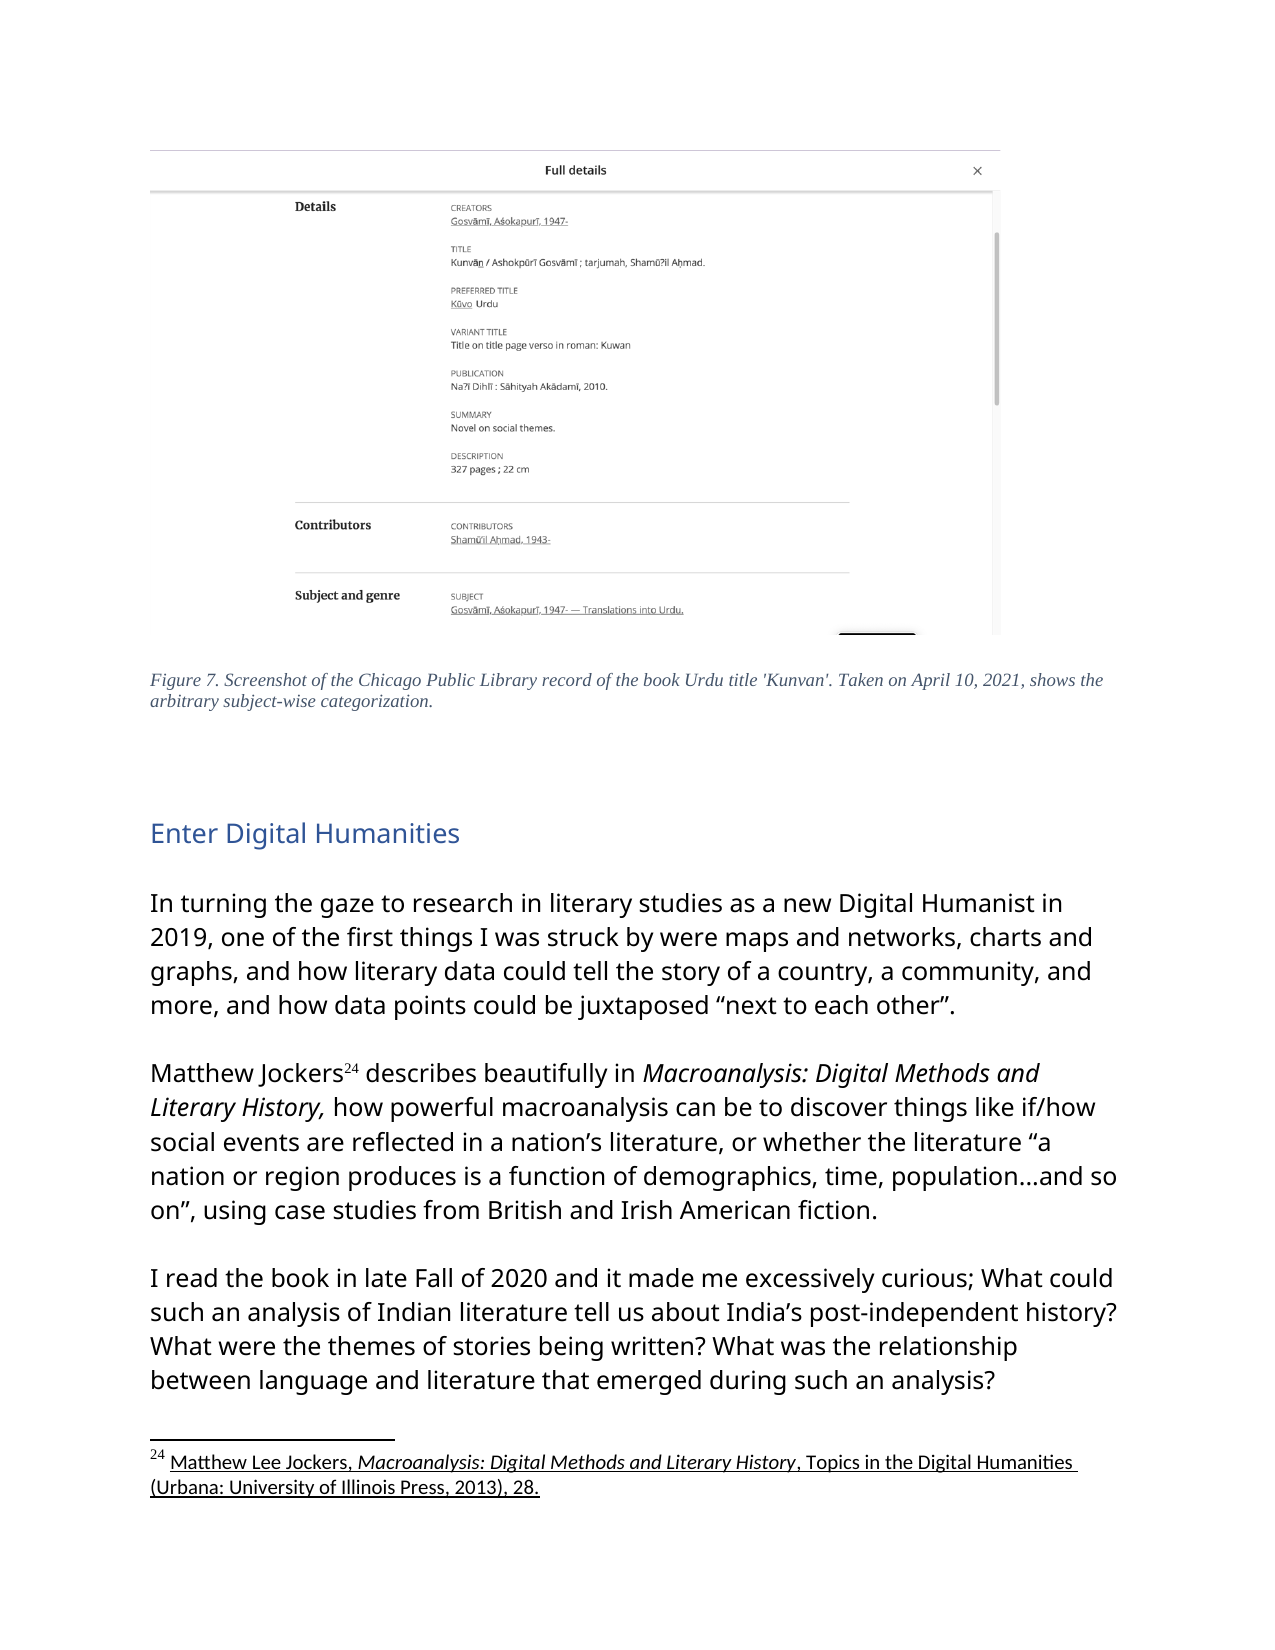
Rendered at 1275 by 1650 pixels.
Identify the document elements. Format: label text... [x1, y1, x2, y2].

text Matthew Jockers describes beautifully in Macroanalysis: Digital Methods and Literary History, how powerful macroanalysis can be to discover things like if/how social events are reflected in a nation’s literature, or whether the literature “a nation or region produces is a function of demographics, time, population...and so on”, using case studies from British and Irish American fiction. [150, 1056, 1125, 1226]
text I read the book in late Fall of 2020 and it made me excessively curious; What could such an analysis of Indian literature tell us about India’s post-independent history? What were the themes of stories being written? What was the relationship between language and literature that emerged during such an analysis? [150, 1260, 1125, 1397]
text Figure 7. Screenshot of the Chicago Public Library record of the book Urdu title 'Kunvan'. Taken on April 10, 2021, shows the arbitrary subject-wise categorization. [150, 669, 1125, 712]
subtitle Enter Digital Humanities [150, 815, 1125, 852]
text In turning the gaze to research in literary studies as a new Digital Humanist in 2019, one of the first things I was struck by were maps and networks, charts and graphs, and how literary data could tell the story of a country, a community, and more, and how data points could be juxtaposed “next to each other”. [150, 886, 1125, 1022]
picture [150, 150, 1001, 635]
